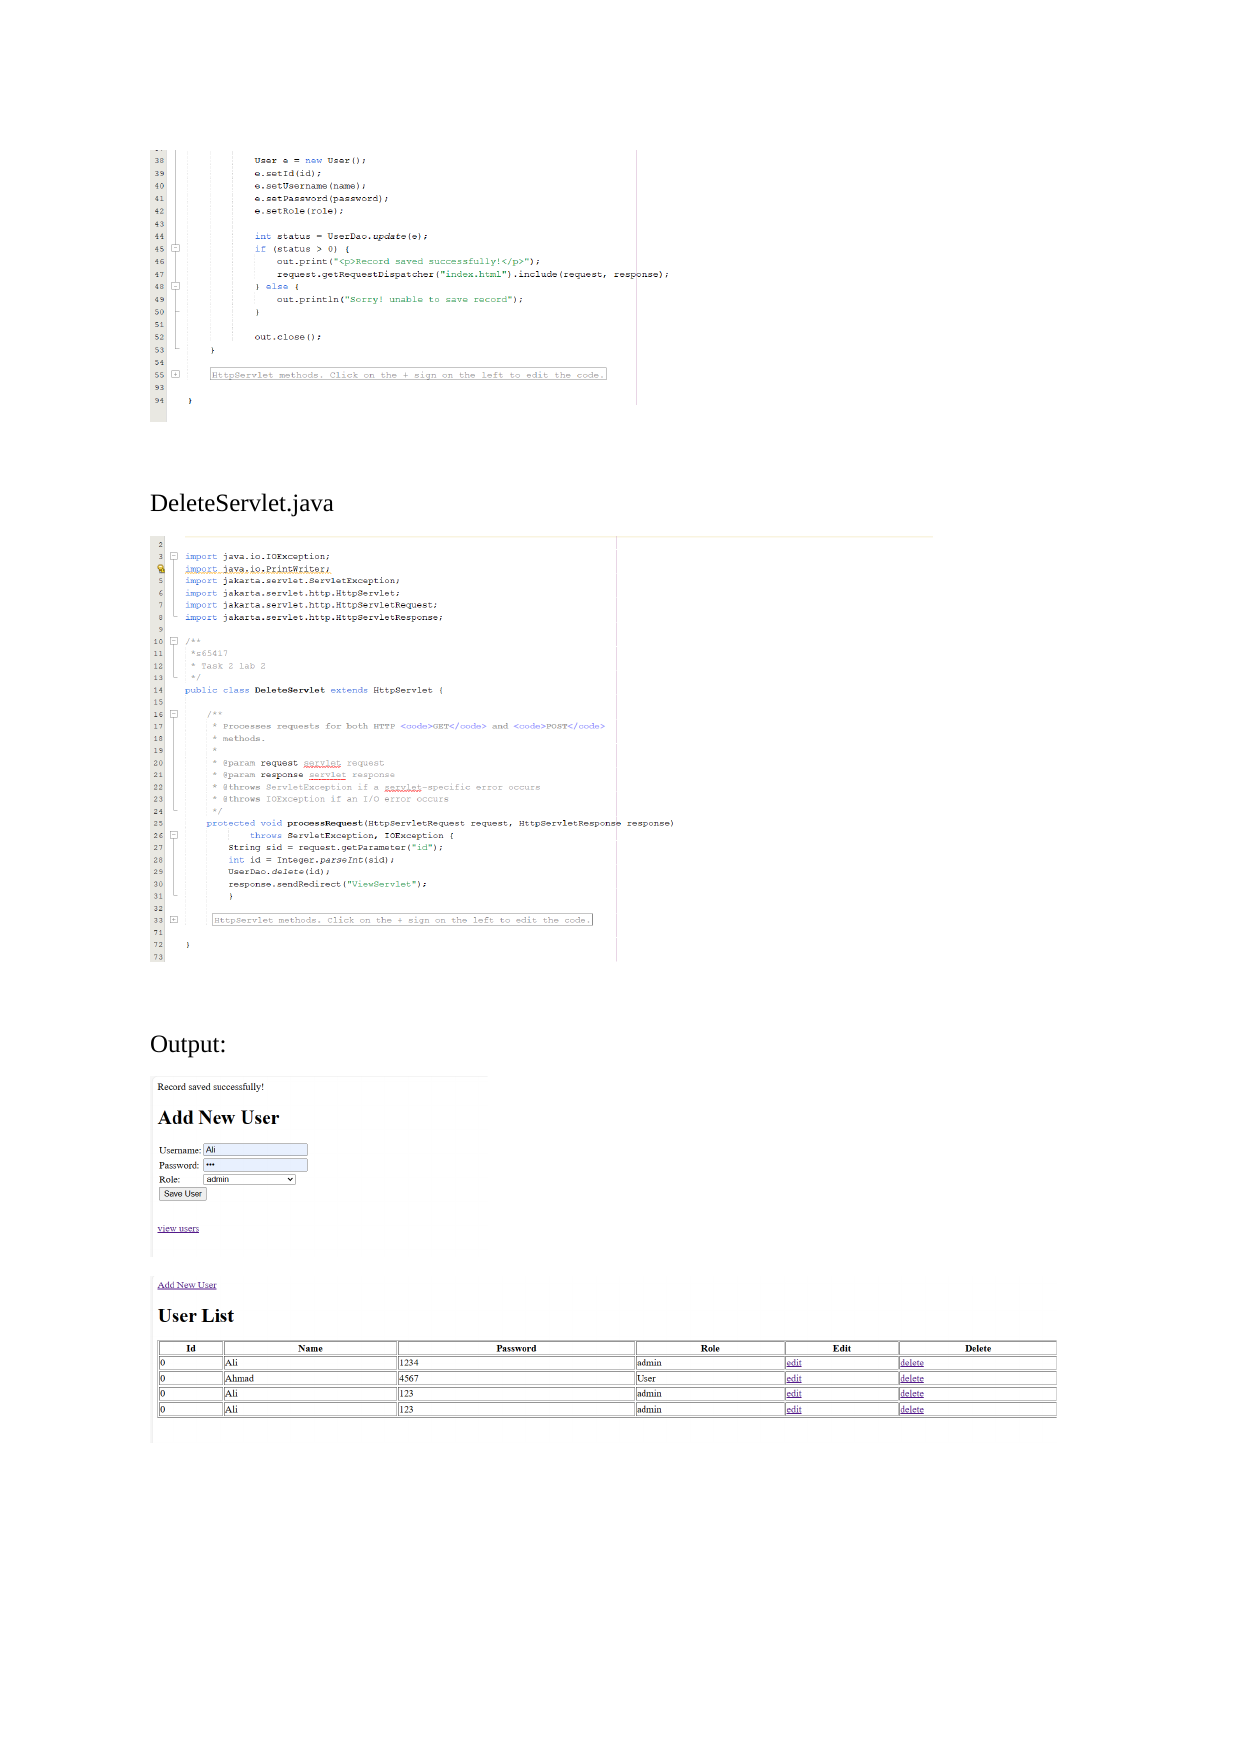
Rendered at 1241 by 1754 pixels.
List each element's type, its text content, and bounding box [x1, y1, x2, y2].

picture [150, 1076, 488, 1257]
text DeleteServlet.java [150, 488, 1090, 517]
text Output: [150, 1029, 1090, 1057]
picture [150, 150, 951, 422]
picture [150, 536, 933, 962]
picture [150, 1276, 1057, 1443]
